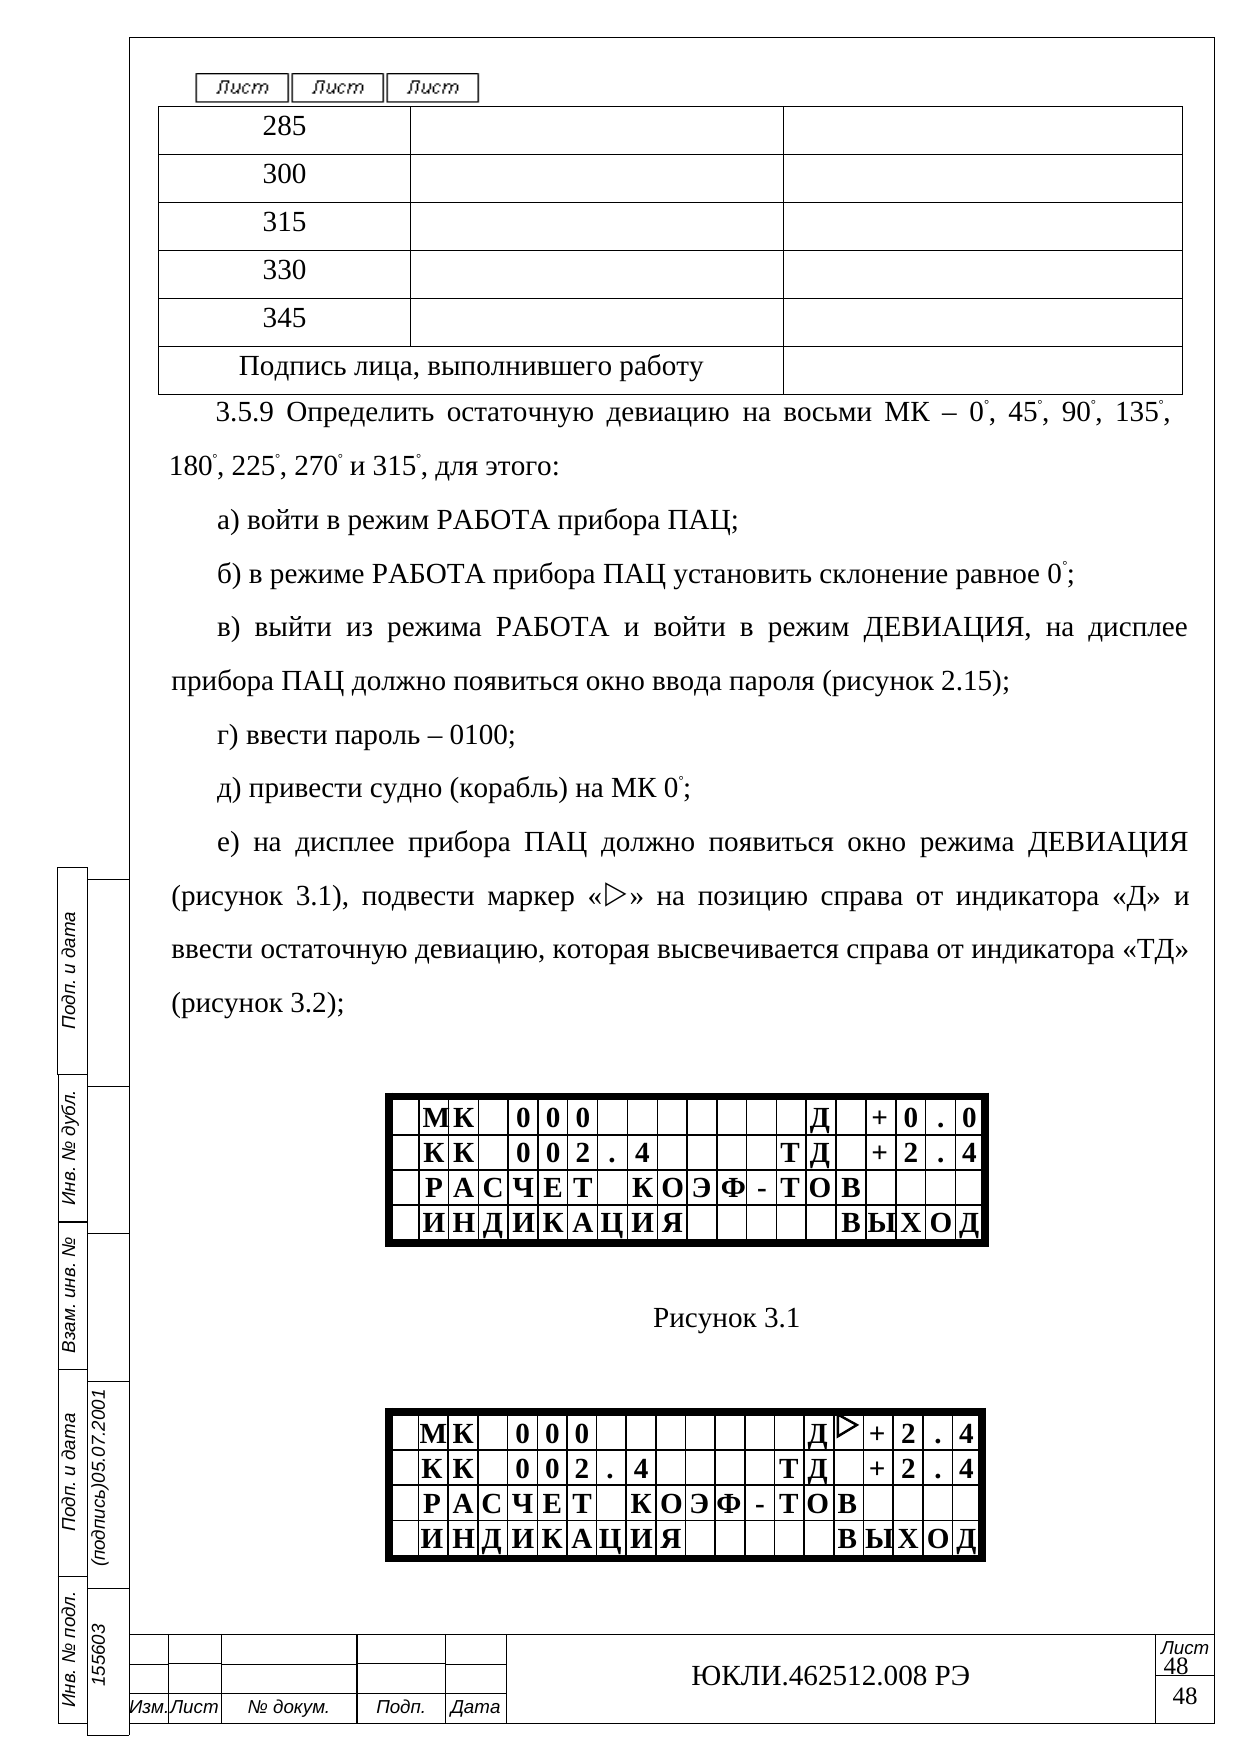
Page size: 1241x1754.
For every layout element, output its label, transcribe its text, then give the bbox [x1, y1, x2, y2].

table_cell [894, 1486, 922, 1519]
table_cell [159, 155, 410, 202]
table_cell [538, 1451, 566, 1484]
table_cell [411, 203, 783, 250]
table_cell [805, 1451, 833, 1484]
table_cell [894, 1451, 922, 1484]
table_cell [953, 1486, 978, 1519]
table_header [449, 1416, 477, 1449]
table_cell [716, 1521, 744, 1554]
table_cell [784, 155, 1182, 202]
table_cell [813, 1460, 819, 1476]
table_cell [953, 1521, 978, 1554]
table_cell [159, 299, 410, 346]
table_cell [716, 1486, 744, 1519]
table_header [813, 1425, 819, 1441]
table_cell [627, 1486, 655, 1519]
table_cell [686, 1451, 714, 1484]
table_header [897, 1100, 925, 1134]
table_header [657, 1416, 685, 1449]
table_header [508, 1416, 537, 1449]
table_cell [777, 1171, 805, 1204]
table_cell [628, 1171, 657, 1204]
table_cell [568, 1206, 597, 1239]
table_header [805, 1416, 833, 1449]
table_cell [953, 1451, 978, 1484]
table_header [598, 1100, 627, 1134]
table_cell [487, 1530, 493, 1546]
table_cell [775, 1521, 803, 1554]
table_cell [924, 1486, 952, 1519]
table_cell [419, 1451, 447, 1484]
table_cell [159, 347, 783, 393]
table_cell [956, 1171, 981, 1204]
text 3.5.9 Определить остаточную девиацию на восьми МК – 0, 45, 90, 135, 180, 225, 270 и 315, для этого: [169, 395, 1170, 482]
text Рисунок 3.1 [183, 1301, 1184, 1334]
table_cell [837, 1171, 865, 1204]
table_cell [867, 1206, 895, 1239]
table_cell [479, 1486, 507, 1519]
picture [194, 73, 481, 106]
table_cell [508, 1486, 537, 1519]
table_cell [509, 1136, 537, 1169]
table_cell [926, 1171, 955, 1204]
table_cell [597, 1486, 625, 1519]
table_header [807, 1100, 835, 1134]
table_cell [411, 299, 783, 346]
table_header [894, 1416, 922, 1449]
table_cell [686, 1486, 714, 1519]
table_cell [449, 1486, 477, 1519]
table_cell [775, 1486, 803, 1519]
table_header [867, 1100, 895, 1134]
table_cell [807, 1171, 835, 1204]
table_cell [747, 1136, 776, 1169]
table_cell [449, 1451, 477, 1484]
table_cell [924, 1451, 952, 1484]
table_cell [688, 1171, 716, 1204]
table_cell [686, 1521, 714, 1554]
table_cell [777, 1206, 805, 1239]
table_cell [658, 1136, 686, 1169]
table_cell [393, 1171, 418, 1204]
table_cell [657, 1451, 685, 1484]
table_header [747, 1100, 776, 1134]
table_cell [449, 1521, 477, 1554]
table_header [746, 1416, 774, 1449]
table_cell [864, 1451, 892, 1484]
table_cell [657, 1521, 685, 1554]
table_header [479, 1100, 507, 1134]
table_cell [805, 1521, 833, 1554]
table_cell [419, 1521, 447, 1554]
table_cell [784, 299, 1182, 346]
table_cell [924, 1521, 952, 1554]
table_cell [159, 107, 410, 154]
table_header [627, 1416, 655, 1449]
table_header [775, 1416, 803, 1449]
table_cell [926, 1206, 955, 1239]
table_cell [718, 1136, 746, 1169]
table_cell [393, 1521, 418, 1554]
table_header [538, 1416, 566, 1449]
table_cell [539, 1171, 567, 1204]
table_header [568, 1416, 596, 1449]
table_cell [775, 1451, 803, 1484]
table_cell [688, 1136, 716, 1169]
text г) ввести пароль – 0100; [171, 717, 1189, 750]
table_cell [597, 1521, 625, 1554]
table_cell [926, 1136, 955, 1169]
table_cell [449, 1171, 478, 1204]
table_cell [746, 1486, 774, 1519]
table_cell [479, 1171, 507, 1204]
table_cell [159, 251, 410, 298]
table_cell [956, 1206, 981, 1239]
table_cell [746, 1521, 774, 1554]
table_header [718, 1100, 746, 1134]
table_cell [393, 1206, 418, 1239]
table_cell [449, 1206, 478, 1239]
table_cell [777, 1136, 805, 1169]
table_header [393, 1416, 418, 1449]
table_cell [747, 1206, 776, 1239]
text д) привести судно (корабль) на МК 0; [171, 770, 1189, 804]
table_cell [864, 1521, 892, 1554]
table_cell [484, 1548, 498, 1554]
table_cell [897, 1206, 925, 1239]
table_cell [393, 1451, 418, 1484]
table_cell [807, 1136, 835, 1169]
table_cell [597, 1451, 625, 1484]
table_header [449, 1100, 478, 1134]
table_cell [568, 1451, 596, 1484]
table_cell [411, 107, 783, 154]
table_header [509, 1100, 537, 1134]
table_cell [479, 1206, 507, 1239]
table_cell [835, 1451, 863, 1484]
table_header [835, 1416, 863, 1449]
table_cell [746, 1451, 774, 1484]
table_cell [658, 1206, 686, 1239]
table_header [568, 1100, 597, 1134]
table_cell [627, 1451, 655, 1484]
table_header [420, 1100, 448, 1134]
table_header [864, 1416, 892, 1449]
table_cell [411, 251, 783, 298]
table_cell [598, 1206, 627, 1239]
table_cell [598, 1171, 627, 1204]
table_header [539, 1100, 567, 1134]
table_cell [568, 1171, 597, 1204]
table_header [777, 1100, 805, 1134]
text б) в режиме РАБОТА прибора ПАЦ установить склонение равное 0; [172, 556, 1189, 589]
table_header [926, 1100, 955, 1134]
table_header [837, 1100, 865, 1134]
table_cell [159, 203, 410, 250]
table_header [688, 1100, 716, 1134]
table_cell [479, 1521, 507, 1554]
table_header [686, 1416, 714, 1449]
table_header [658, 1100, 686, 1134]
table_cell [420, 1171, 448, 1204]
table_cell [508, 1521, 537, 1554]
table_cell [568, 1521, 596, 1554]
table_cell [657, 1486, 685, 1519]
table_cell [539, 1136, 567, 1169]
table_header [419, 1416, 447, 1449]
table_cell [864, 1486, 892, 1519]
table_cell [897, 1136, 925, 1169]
text в) выйти из режима РАБОТА и войти в режим ДЕВИАЦИЯ, на дисплее прибора ПАЦ должно появиться окно ввода пароля (рисунок 2.15); [171, 609, 1189, 697]
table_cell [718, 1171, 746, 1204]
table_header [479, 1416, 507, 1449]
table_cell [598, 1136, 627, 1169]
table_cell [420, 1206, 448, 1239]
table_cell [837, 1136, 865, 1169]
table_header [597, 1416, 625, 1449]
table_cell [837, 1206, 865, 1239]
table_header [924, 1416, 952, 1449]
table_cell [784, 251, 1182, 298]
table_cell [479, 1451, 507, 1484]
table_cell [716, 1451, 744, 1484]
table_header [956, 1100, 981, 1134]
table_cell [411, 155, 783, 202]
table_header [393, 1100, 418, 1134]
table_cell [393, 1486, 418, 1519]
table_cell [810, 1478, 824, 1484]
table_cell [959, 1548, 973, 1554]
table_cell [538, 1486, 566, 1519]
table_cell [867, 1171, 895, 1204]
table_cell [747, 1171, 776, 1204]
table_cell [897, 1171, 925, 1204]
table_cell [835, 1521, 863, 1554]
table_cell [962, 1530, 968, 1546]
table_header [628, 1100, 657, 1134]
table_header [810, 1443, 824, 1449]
text е) на дисплее прибора ПАЦ должно появиться окно режима ДЕВИАЦИЯ (рисунок 3.1), подвести маркер «» на позицию справа от индикатора «Д» и ввести остаточную девиацию, которая высвечивается справа от индикатора «ТД» (рисунок 3.2); [171, 824, 1189, 1019]
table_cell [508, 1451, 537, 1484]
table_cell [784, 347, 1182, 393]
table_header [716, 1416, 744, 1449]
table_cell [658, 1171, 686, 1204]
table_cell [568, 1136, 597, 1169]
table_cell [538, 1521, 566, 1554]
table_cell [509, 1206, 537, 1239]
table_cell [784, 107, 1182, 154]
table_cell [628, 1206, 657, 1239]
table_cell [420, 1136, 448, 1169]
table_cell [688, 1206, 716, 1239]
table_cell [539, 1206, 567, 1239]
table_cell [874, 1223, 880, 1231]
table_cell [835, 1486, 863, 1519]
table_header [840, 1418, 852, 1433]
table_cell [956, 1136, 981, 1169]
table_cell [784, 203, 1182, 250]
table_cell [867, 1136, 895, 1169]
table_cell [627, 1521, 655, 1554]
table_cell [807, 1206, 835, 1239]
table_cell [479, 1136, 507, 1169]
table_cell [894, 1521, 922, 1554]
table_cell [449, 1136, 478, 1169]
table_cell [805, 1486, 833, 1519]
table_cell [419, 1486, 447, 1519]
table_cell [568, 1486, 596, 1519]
text а) войти в режим РАБОТА прибора ПАЦ; [172, 502, 1189, 536]
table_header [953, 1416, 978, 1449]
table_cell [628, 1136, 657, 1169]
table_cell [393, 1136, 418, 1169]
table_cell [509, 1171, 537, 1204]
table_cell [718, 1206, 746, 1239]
